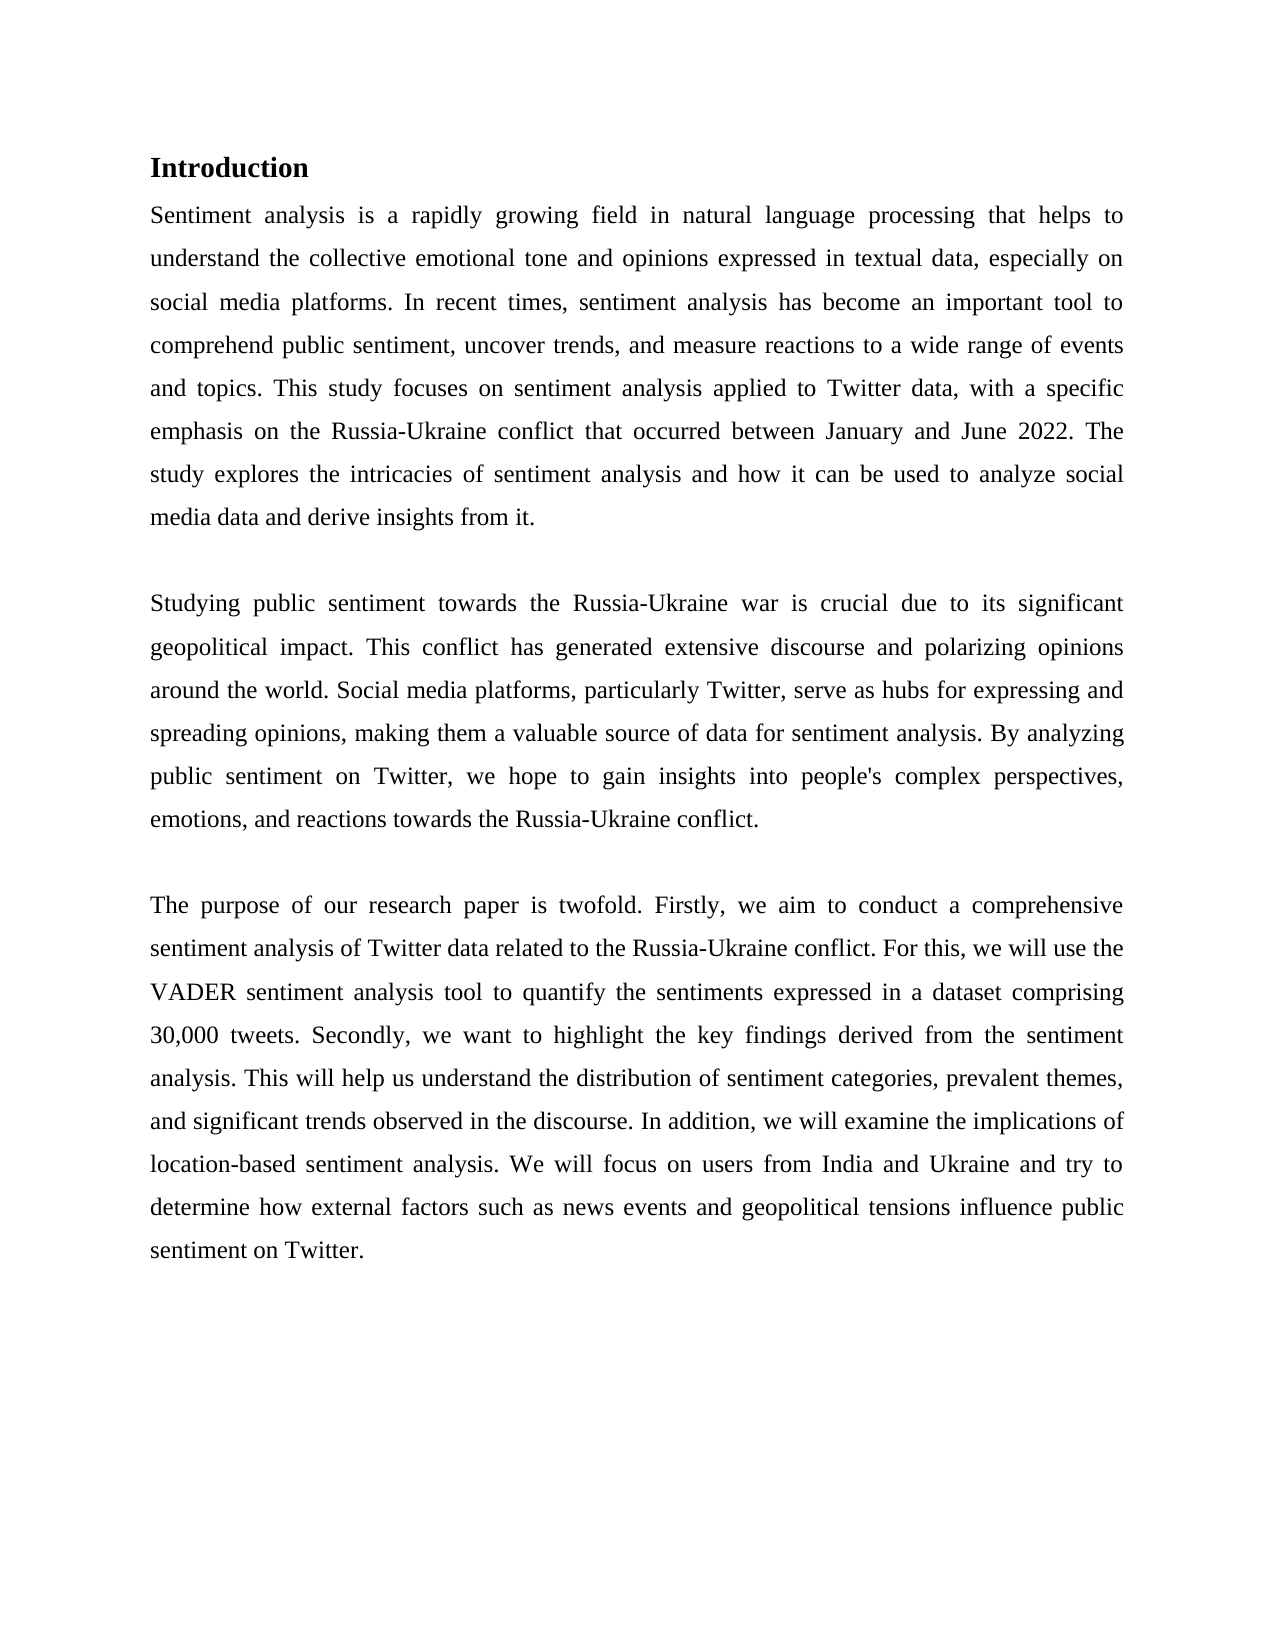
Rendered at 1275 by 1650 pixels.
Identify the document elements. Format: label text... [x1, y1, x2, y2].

text The purpose of our research paper is twofold. Firstly, we aim to conduct a comprehensive sentiment analysis of Twitter data related to the Russia-Ukraine conflict. For this, we will use the VADER sentiment analysis tool to quantify the sentiments expressed in a dataset comprising 30,000 tweets. Secondly, we want to highlight the key findings derived from the sentiment analysis. This will help us understand the distribution of sentiment categories, prevalent themes, and significant trends observed in the discourse. In addition, we will examine the implications of location-based sentiment analysis. We will focus on users from India and Ukraine and try to determine how external factors such as news events and geopolitical tensions influence public sentiment on Twitter. [150, 890, 1125, 1264]
text Sentiment analysis is a rapidly growing field in natural language processing that helps to understand the collective emotional tone and opinions expressed in textual data, especially on social media platforms. In recent times, sentiment analysis has become an important tool to comprehend public sentiment, uncover trends, and measure reactions to a wide range of events and topics. This study focuses on sentiment analysis applied to Twitter data, with a specific emphasis on the Russia-Ukraine conflict that occurred between January and June 2022. The study explores the intricacies of sentiment analysis and how it can be used to analyze social media data and derive insights from it. [150, 200, 1125, 531]
text Introduction [150, 150, 1125, 183]
text Studying public sentiment towards the Russia-Ukraine war is crucial due to its significant geopolitical impact. This conflict has generated extensive discourse and polarizing opinions around the world. Social media platforms, particularly Twitter, serve as hubs for expressing and spreading opinions, making them a valuable source of data for sentiment analysis. By analyzing public sentiment on Twitter, we hope to gain insights into people's complex perspectives, emotions, and reactions towards the Russia-Ukraine conflict. [150, 588, 1125, 833]
